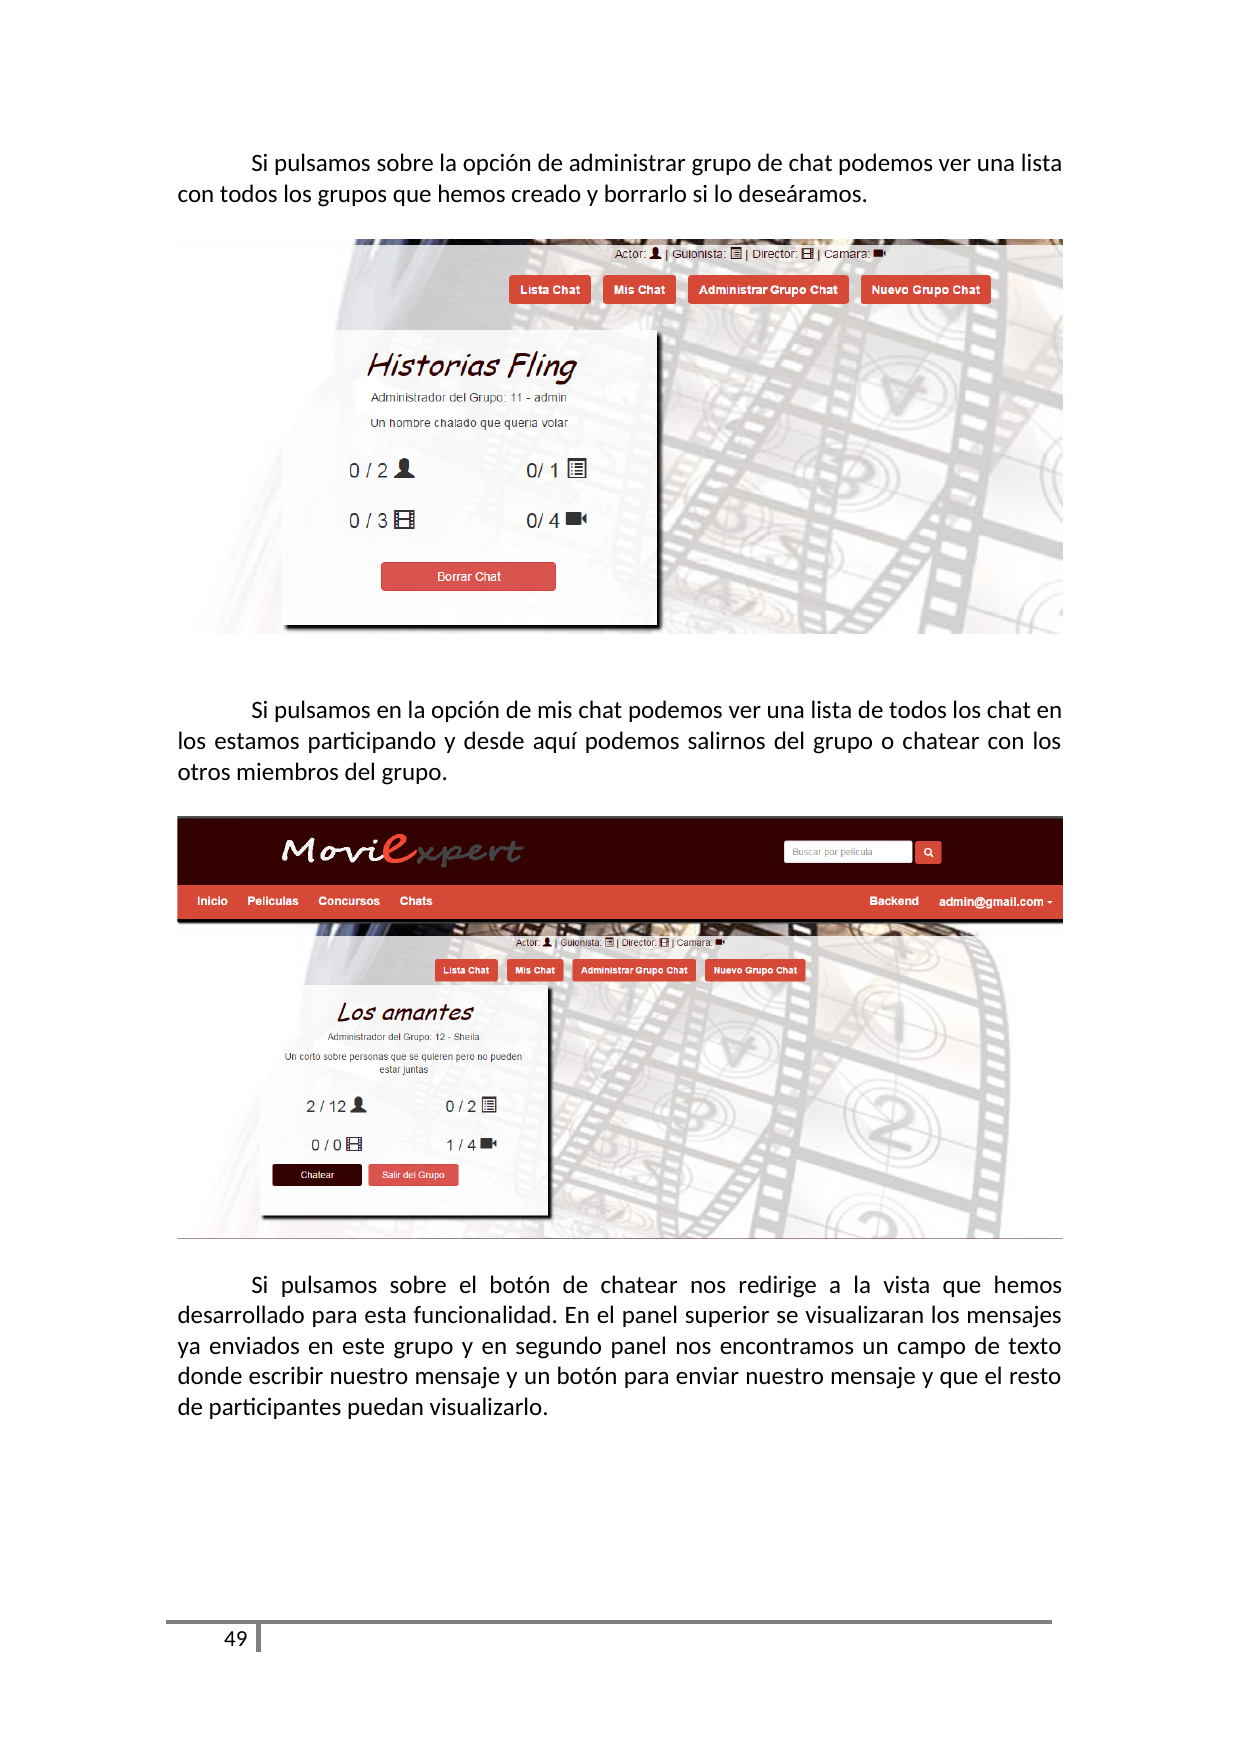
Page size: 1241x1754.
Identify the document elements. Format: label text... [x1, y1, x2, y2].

text Si pulsamos en la opción de mis chat podemos ver una lista de todos los chat en los estamos participando y desde aquí podemos salirnos del grupo o chatear con los otros miembros del grupo. [177, 695, 1063, 786]
picture [177, 816, 1063, 1239]
text Si pulsamos sobre la opción de administrar grupo de chat podemos ver una lista con todos los grupos que hemos creado y borrarlo si lo deseáramos. [177, 148, 1063, 209]
picture [177, 239, 1063, 634]
text Si pulsamos sobre el botón de chatear nos redirige a la vista que hemos desarrollado para esta funcionalidad. En el panel superior se visualizaran los mensajes ya enviados en este grupo y en segundo panel nos encontramos un campo de texto donde escribir nuestro mensaje y un botón para enviar nuestro mensaje y que el resto de participantes puedan visualizarlo. [177, 1269, 1063, 1421]
